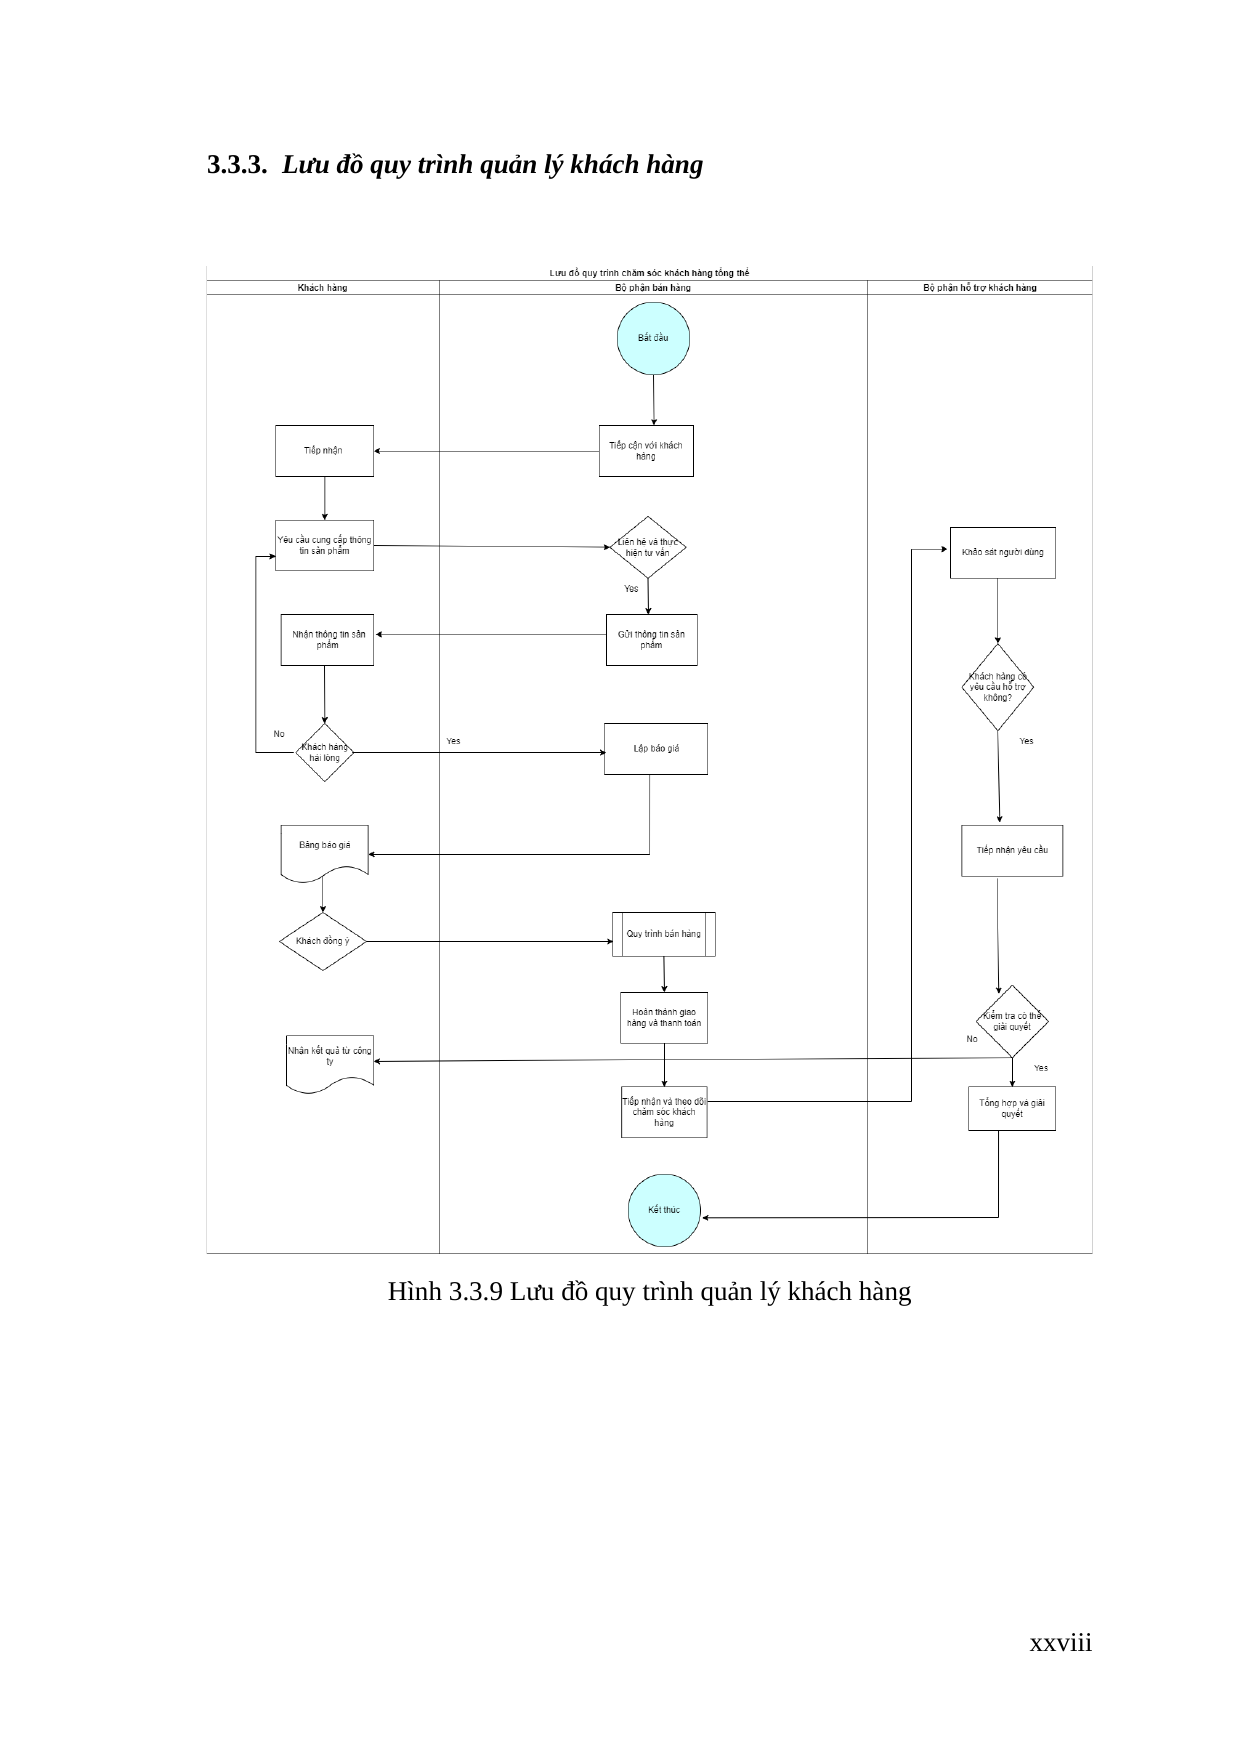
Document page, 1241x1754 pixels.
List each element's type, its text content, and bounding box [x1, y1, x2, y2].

subtitle Lưu đồ quy trình quản lý khách hàng [207, 148, 1092, 179]
picture [206, 266, 1093, 1254]
